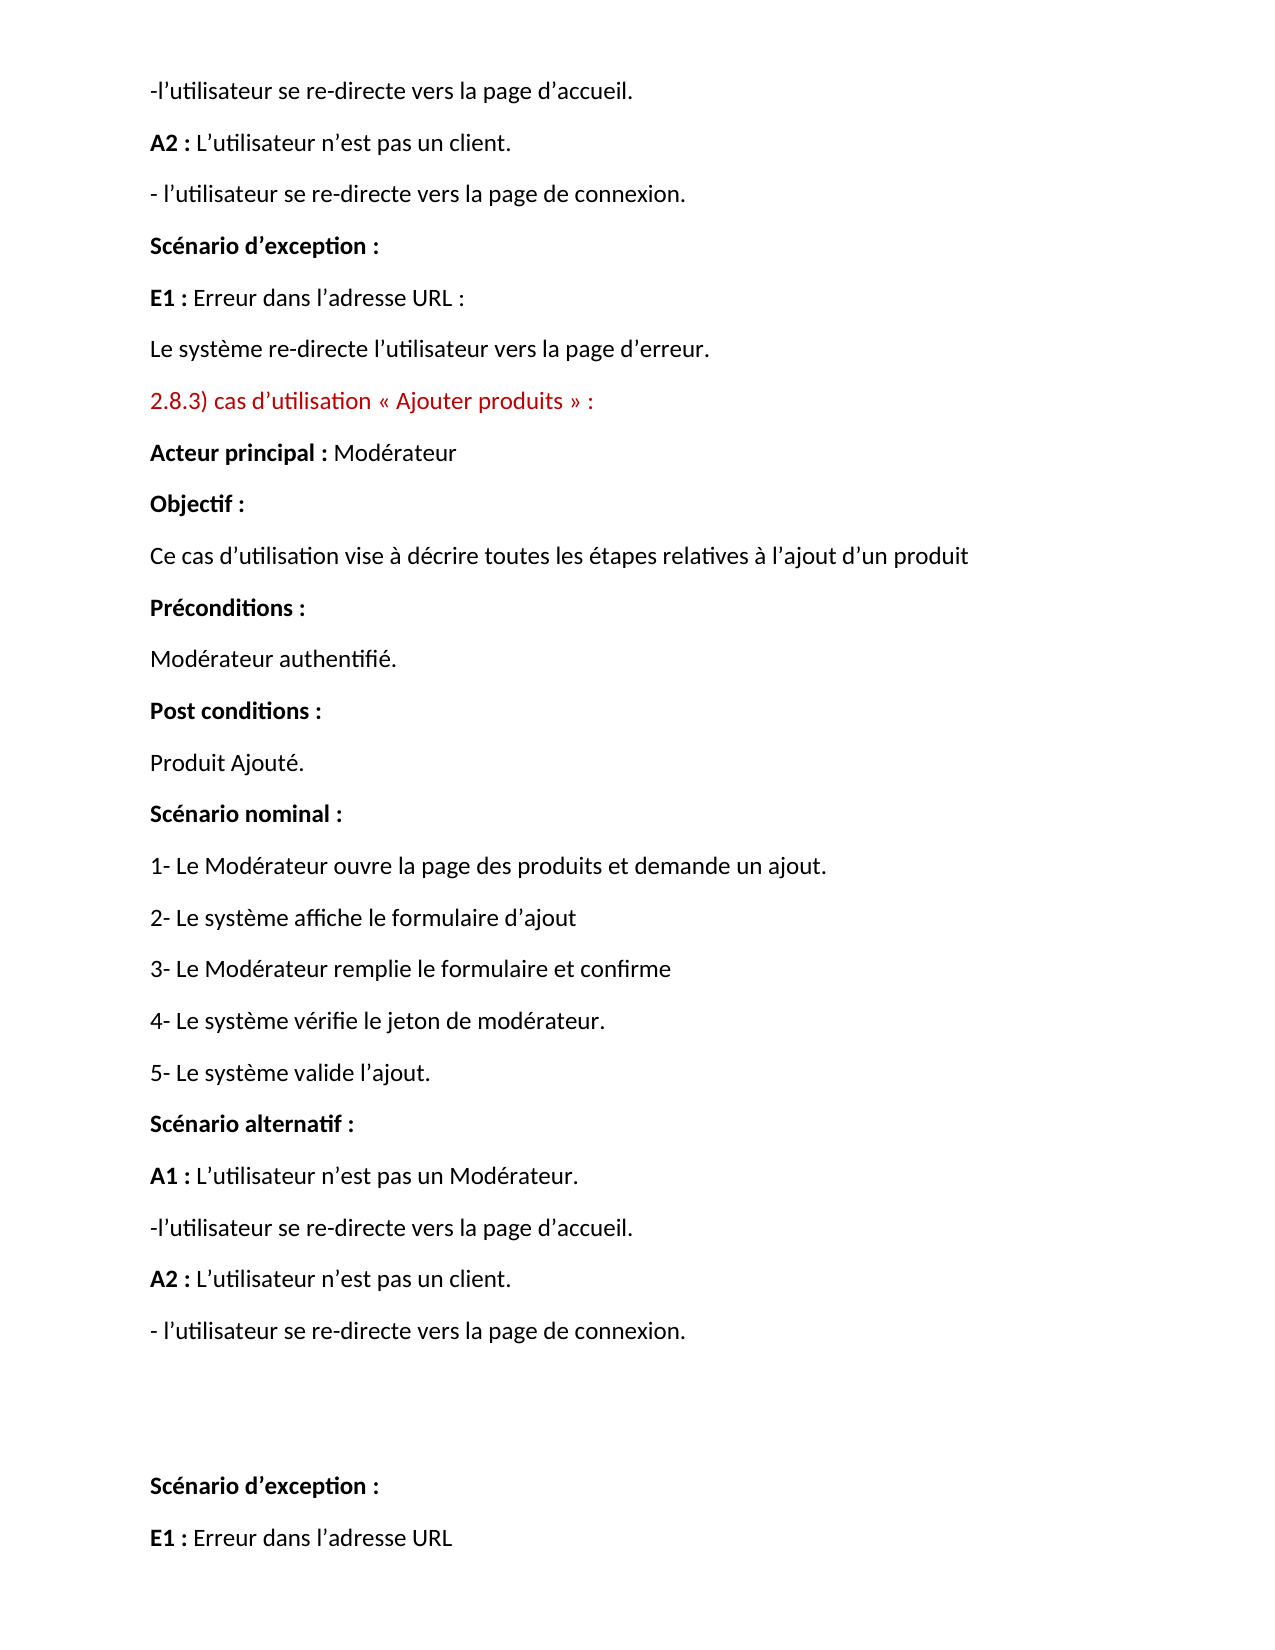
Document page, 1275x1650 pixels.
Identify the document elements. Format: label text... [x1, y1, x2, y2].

text E1 : Erreur dans l’adresse URL [75, 1522, 1200, 1552]
text Post conditions : [150, 695, 1200, 726]
text A2 : L’utilisateur n’est pas un client. [75, 127, 1200, 157]
text Objectif : [75, 488, 1200, 519]
text -l’utilisateur se re-directe vers la page d’accueil. [75, 75, 1200, 106]
text Scénario d’exception : [150, 1470, 1200, 1501]
text 2.8.3) cas d’utilisation « Ajouter produits » : [75, 385, 1200, 416]
text Scénario d’exception : [150, 230, 1200, 261]
text - l’utilisateur se re-directe vers la page de connexion. [75, 178, 1200, 209]
text 4- Le système vérifie le jeton de modérateur. [150, 1005, 1200, 1036]
text 2- Le système affiche le formulaire d’ajout [75, 902, 1200, 932]
text Scénario nominal : [150, 798, 1200, 829]
text Modérateur authentifié. [75, 643, 1200, 674]
text Préconditions : [75, 592, 1200, 622]
text - l’utilisateur se re-directe vers la page de connexion. [75, 1315, 1200, 1346]
text Scénario alternatif : [150, 1108, 1200, 1139]
text Le système re-directe l’utilisateur vers la page d’erreur. [75, 333, 1200, 364]
text 5- Le système valide l’ajout. [150, 1057, 1200, 1087]
text E1 : Erreur dans l’adresse URL : [75, 282, 1200, 312]
text 3- Le Modérateur remplie le formulaire et confirme [75, 953, 1200, 984]
text Ce cas d’utilisation vise à décrire toutes les étapes relatives à l’ajout d’un produit [150, 540, 1200, 571]
text 1- Le Modérateur ouvre la page des produits et demande un ajout. [150, 850, 1200, 881]
text -l’utilisateur se re-directe vers la page d’accueil. [75, 1212, 1200, 1242]
text Acteur principal : Modérateur [75, 437, 1200, 467]
text A2 : L’utilisateur n’est pas un client. [75, 1263, 1200, 1294]
text Produit Ajouté. [150, 747, 1200, 777]
text A1 : L’utilisateur n’est pas un Modérateur. [75, 1160, 1200, 1191]
